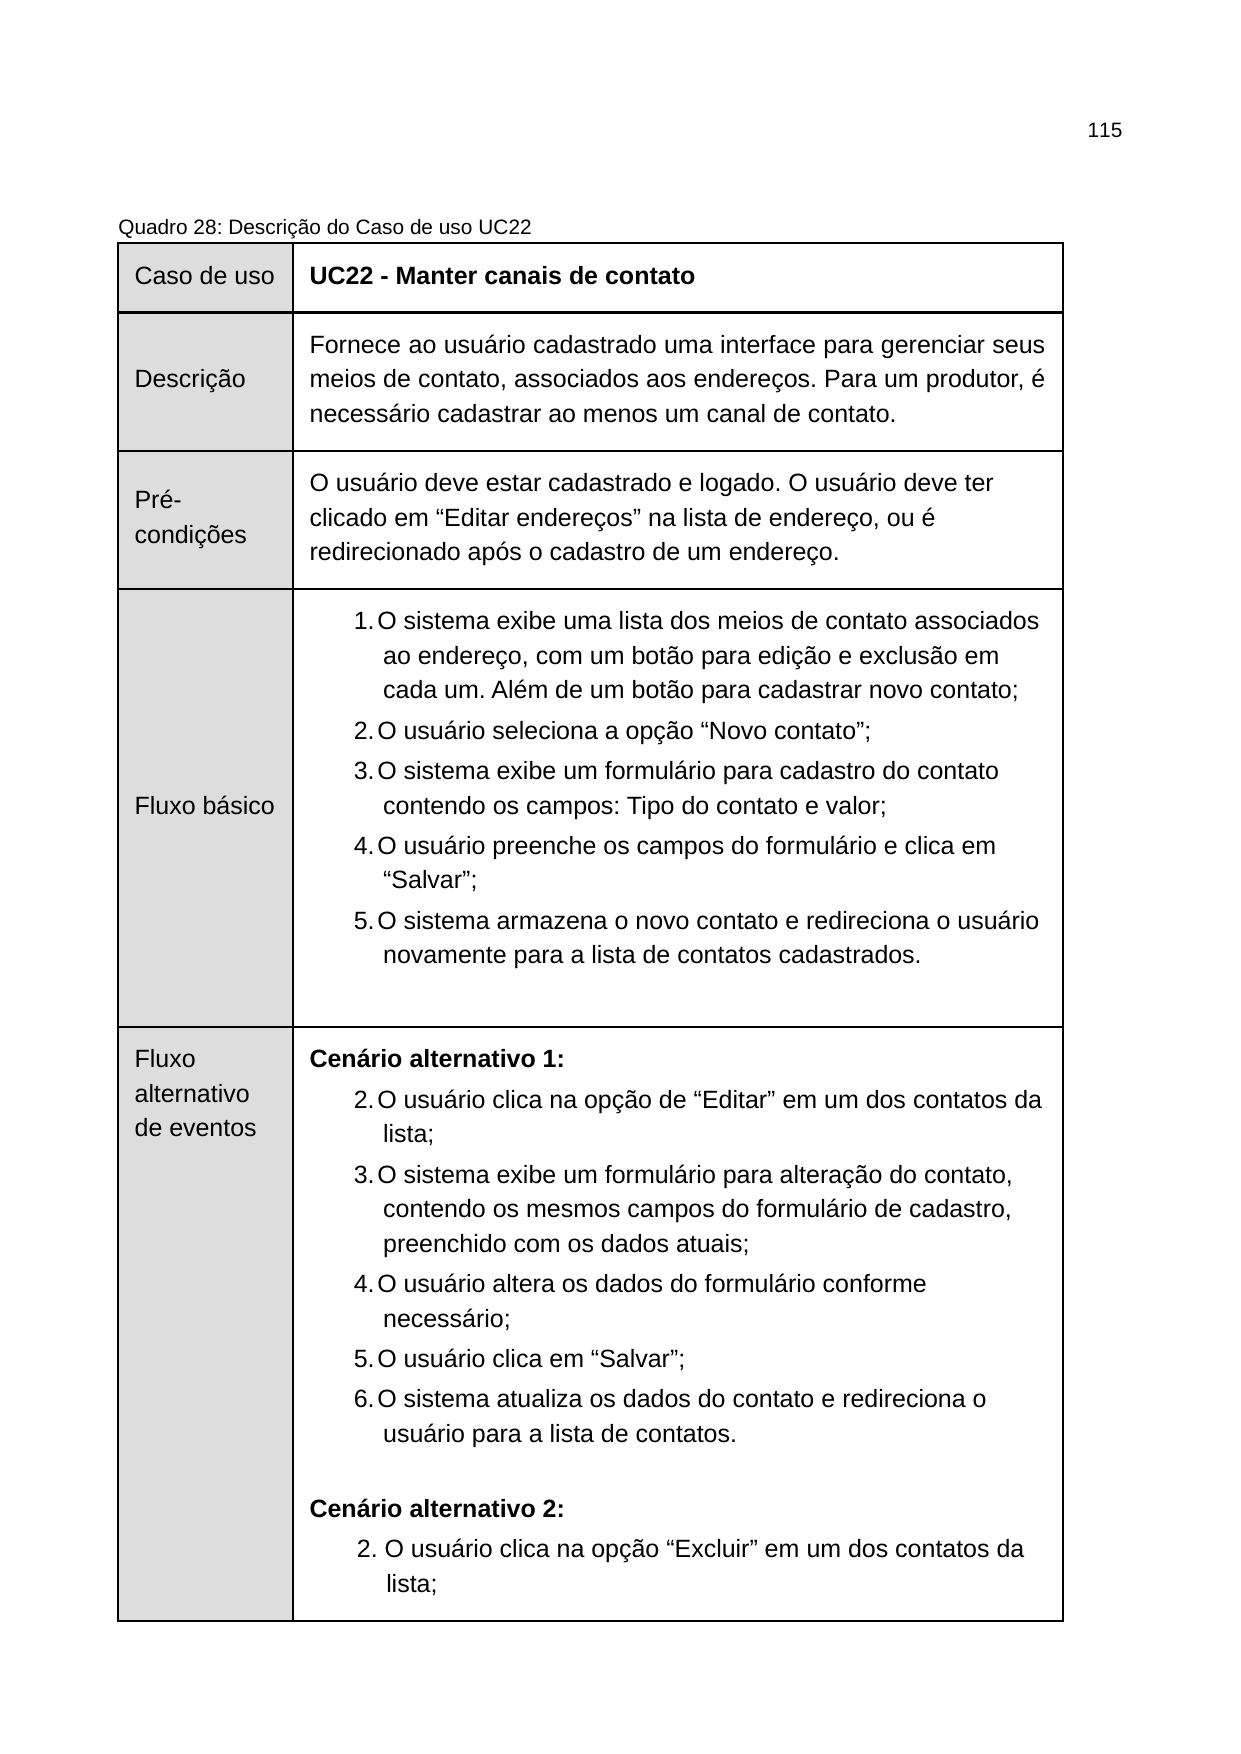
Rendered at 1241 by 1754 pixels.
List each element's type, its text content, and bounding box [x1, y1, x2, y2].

table_cell Descrição [119, 314, 292, 450]
text Quadro 28: Descrição do Caso de uso UC22 [118, 215, 1122, 239]
table_cell Pré-condições [119, 452, 292, 588]
table_cell O usuário deve estar cadastrado e logado. O usuário deve ter clicado em “Editar endereços” na lista de endereço, ou é redirecionado após o cadastro de um endereço. [294, 452, 1062, 588]
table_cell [294, 1028, 1062, 1620]
table_cell Fornece ao usuário cadastrado uma interface para gerenciar seus meios de contato, associados aos endereços. Para um produtor, é necessário cadastrar ao menos um canal de contato. [294, 314, 1062, 450]
table_header UC22 - Manter canais de contato [294, 244, 1062, 311]
table_cell Fluxo básico [119, 590, 292, 1026]
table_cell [119, 1028, 292, 1620]
table_cell O sistema exibe uma lista dos meios de contato associados ao endereço, com um botão para edição e exclusão em cada um. Além de um botão para cadastrar novo contato; O usuário seleciona a opção “Novo contato”; O sistema exibe um formulário para cadastro do contato contendo os campos: Tipo do contato e valor; O usuário preenche os campos do formulário e clica em “Salvar”; O sistema armazena o novo contato e redireciona o usuário novamente para a lista de contatos cadastrados. [294, 590, 1062, 1026]
table_header Caso de uso [119, 244, 292, 311]
